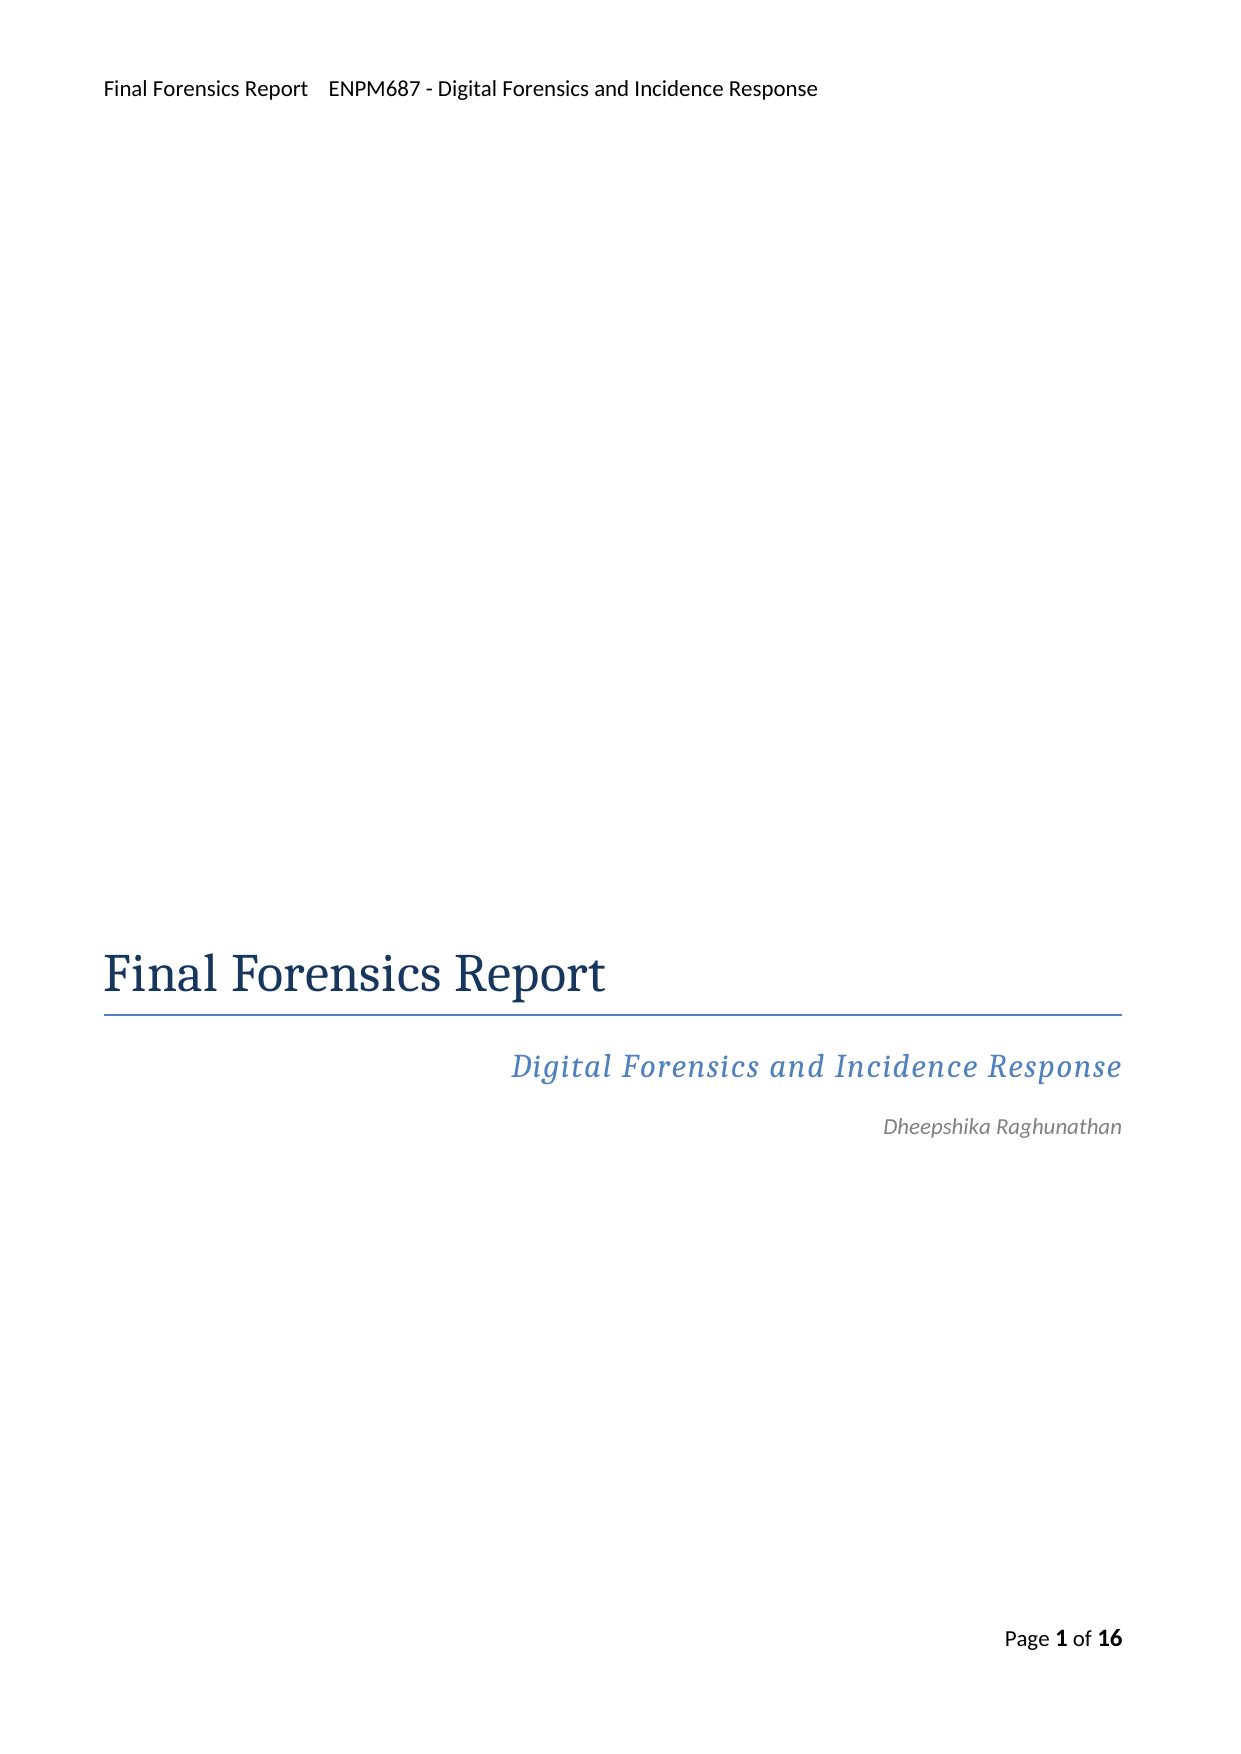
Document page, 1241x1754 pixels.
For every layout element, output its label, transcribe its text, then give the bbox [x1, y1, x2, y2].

text Dheepshika Raghunathan [103, 1112, 1122, 1140]
title Final Forensics Report [103, 943, 1122, 1016]
subtitle Digital Forensics and Incidence Response [103, 1047, 1122, 1085]
